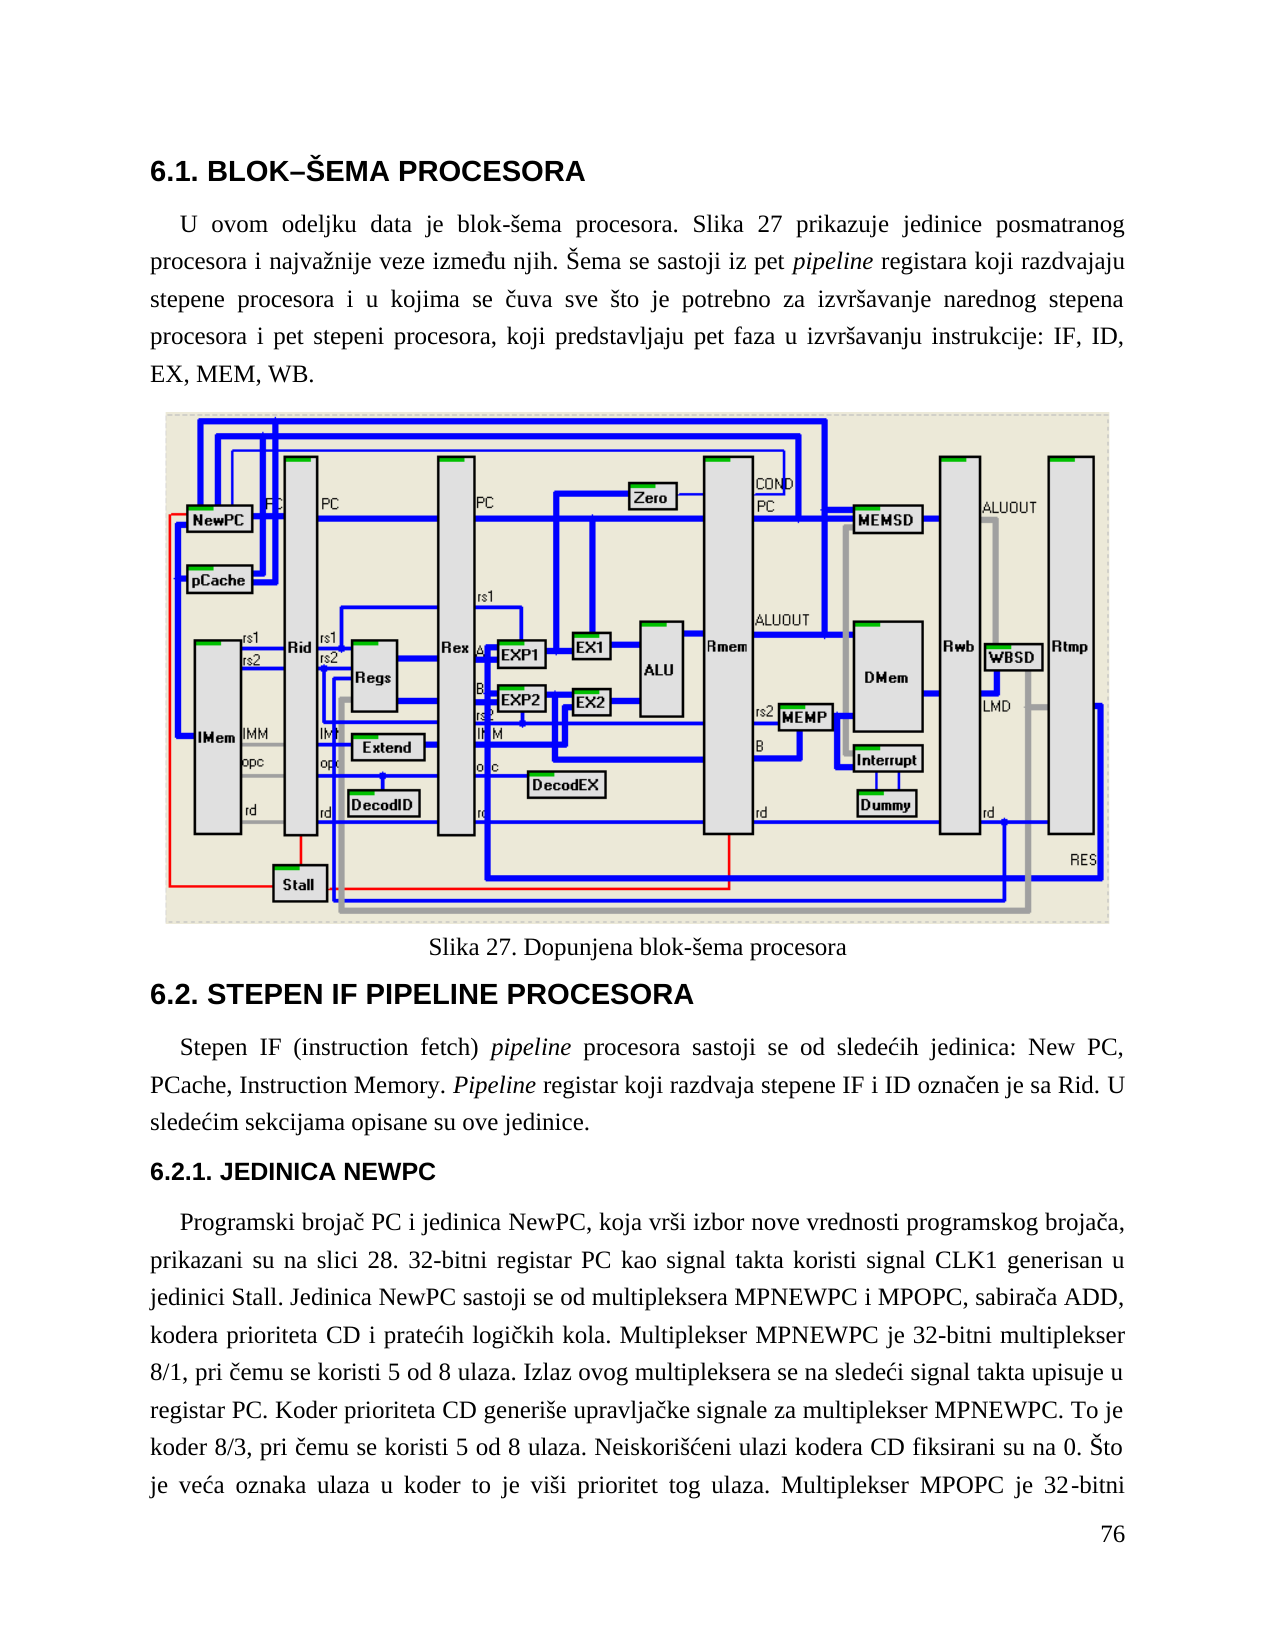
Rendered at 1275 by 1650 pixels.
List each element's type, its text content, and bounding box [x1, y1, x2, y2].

subtitle Jedinica NewPC [150, 1148, 1125, 1186]
text U ovom odeljku data je blok-šema procesora. Slika 27 prikazuje jedinice posmatranog procesora i najvažnije veze između njih. Šema se sastoji iz pet pipeline registara koji razdvajaju stepene procesora i u kojima se čuva sve što je potrebno za izvršavanje narednog stepena procesora i pet stepeni procesora, koji predstavljaju pet faza u izvršavanju instrukcije: IF, ID, EX, MEM, WB. [150, 200, 1125, 387]
picture [165, 412, 1110, 924]
text Stepen IF (instruction fetch) pipeline procesora sastoji se od sledećih jedinica: New PC, PCache, Instruction Memory. Pipeline registar koji razdvaja stepene IF i ID označen je sa Rid. U sledećim sekcijama opisane su ove jedinice. [150, 1023, 1125, 1136]
text Slika 27. Dopunjena blok-šema procesora [150, 923, 1125, 961]
subtitle blok–šema procesora [150, 150, 1125, 187]
subtitle stepen if pipeline procesora [150, 973, 1125, 1011]
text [150, 1198, 1125, 1498]
